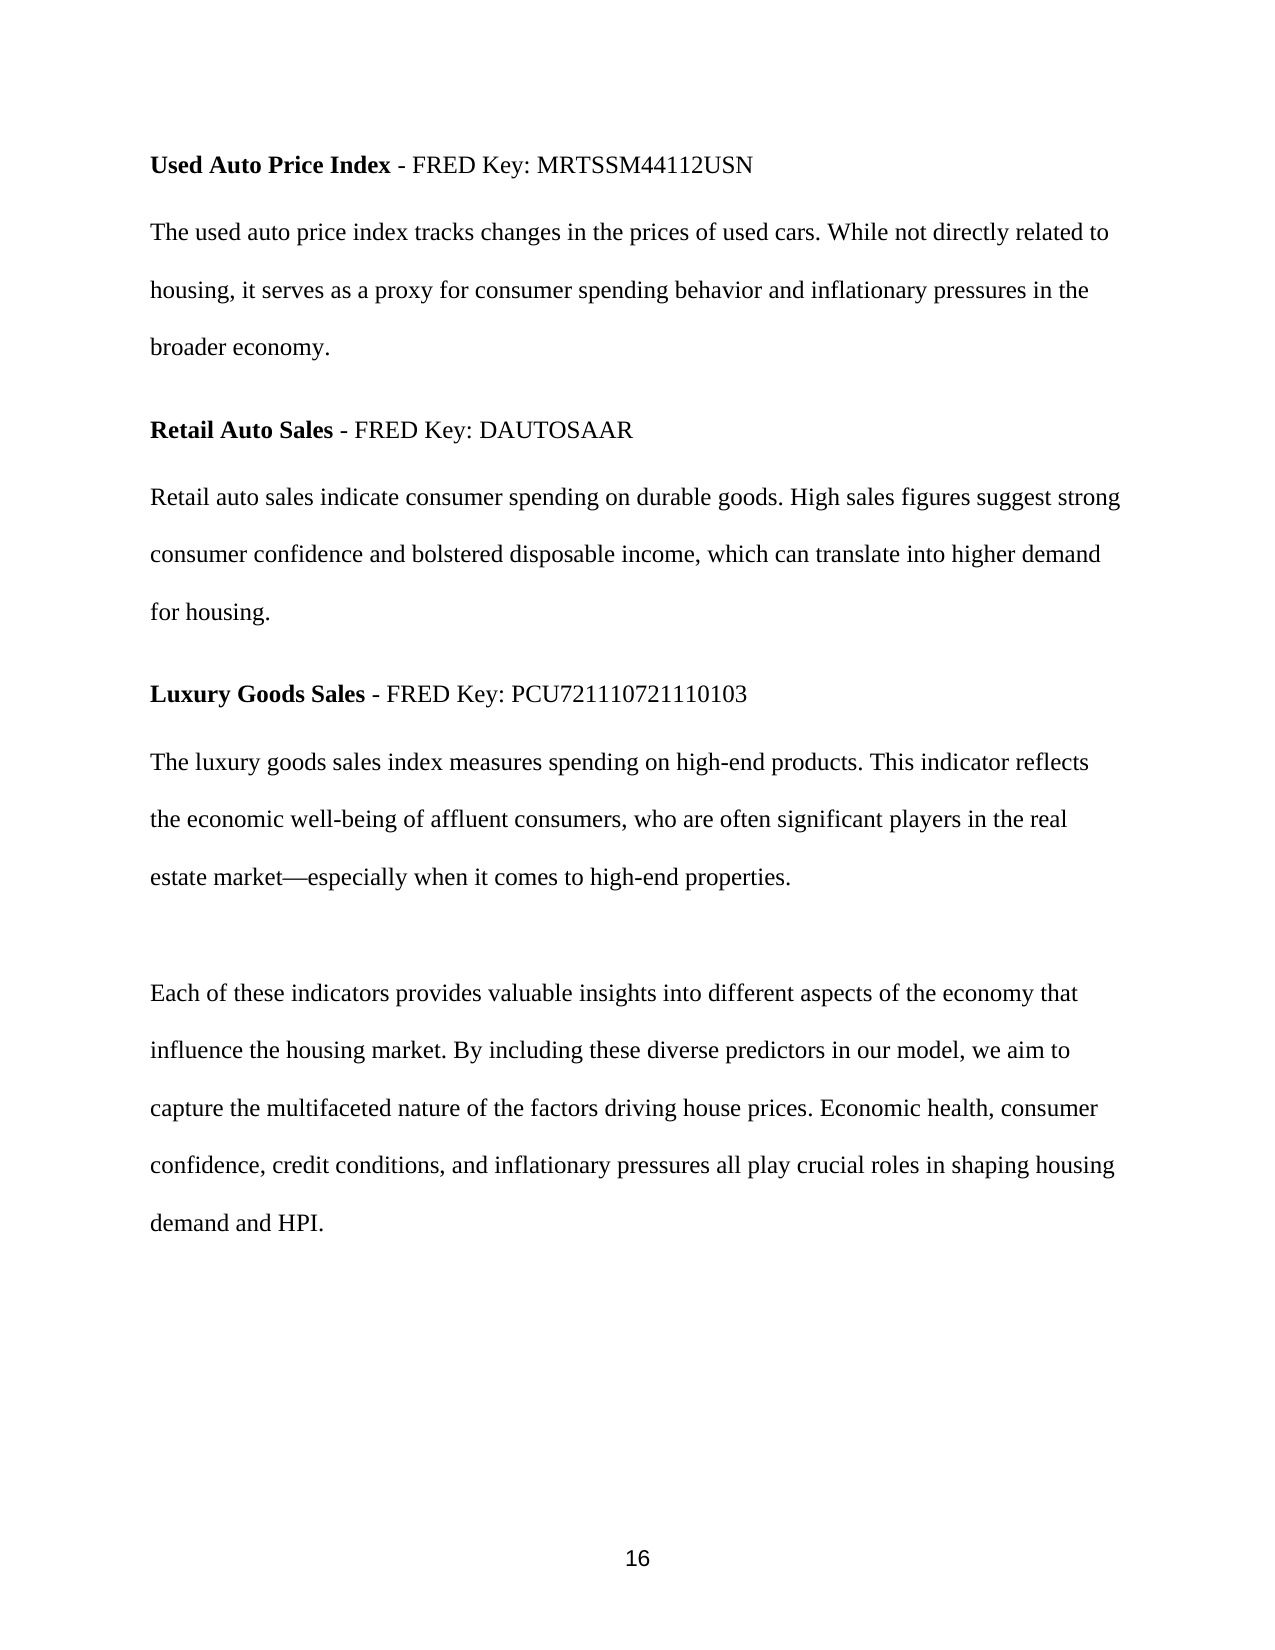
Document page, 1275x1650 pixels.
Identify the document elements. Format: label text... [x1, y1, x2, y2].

subtitle Retail Auto Sales - FRED Key: DAUTOSAAR [150, 415, 1125, 443]
text The used auto price index tracks changes in the prices of used cars. While not directly related to housing, it serves as a proxy for consumer spending behavior and inflationary pressures in the broader economy. [150, 217, 1125, 361]
subtitle Luxury Goods Sales - FRED Key: PCU721110721110103 [150, 679, 1125, 708]
text Each of these indicators provides valuable insights into different aspects of the economy that influence the housing market. By including these diverse predictors in our model, we aim to capture the multifaceted nature of the factors driving house prices. Economic health, consumer confidence, credit conditions, and inflationary pressures all play crucial roles in shaping housing demand and HPI. [150, 978, 1125, 1237]
text Retail auto sales indicate consumer spending on durable goods. High sales figures suggest strong consumer confidence and bolstered disposable income, which can translate into higher demand for housing. [150, 482, 1125, 626]
subtitle Used Auto Price Index - FRED Key: MRTSSM44112USN [150, 150, 1125, 179]
text The luxury goods sales index measures spending on high-end products. This indicator reflects the economic well-being of affluent consumers, who are often significant players in the real estate market—especially when it comes to high-end properties. [150, 747, 1125, 891]
